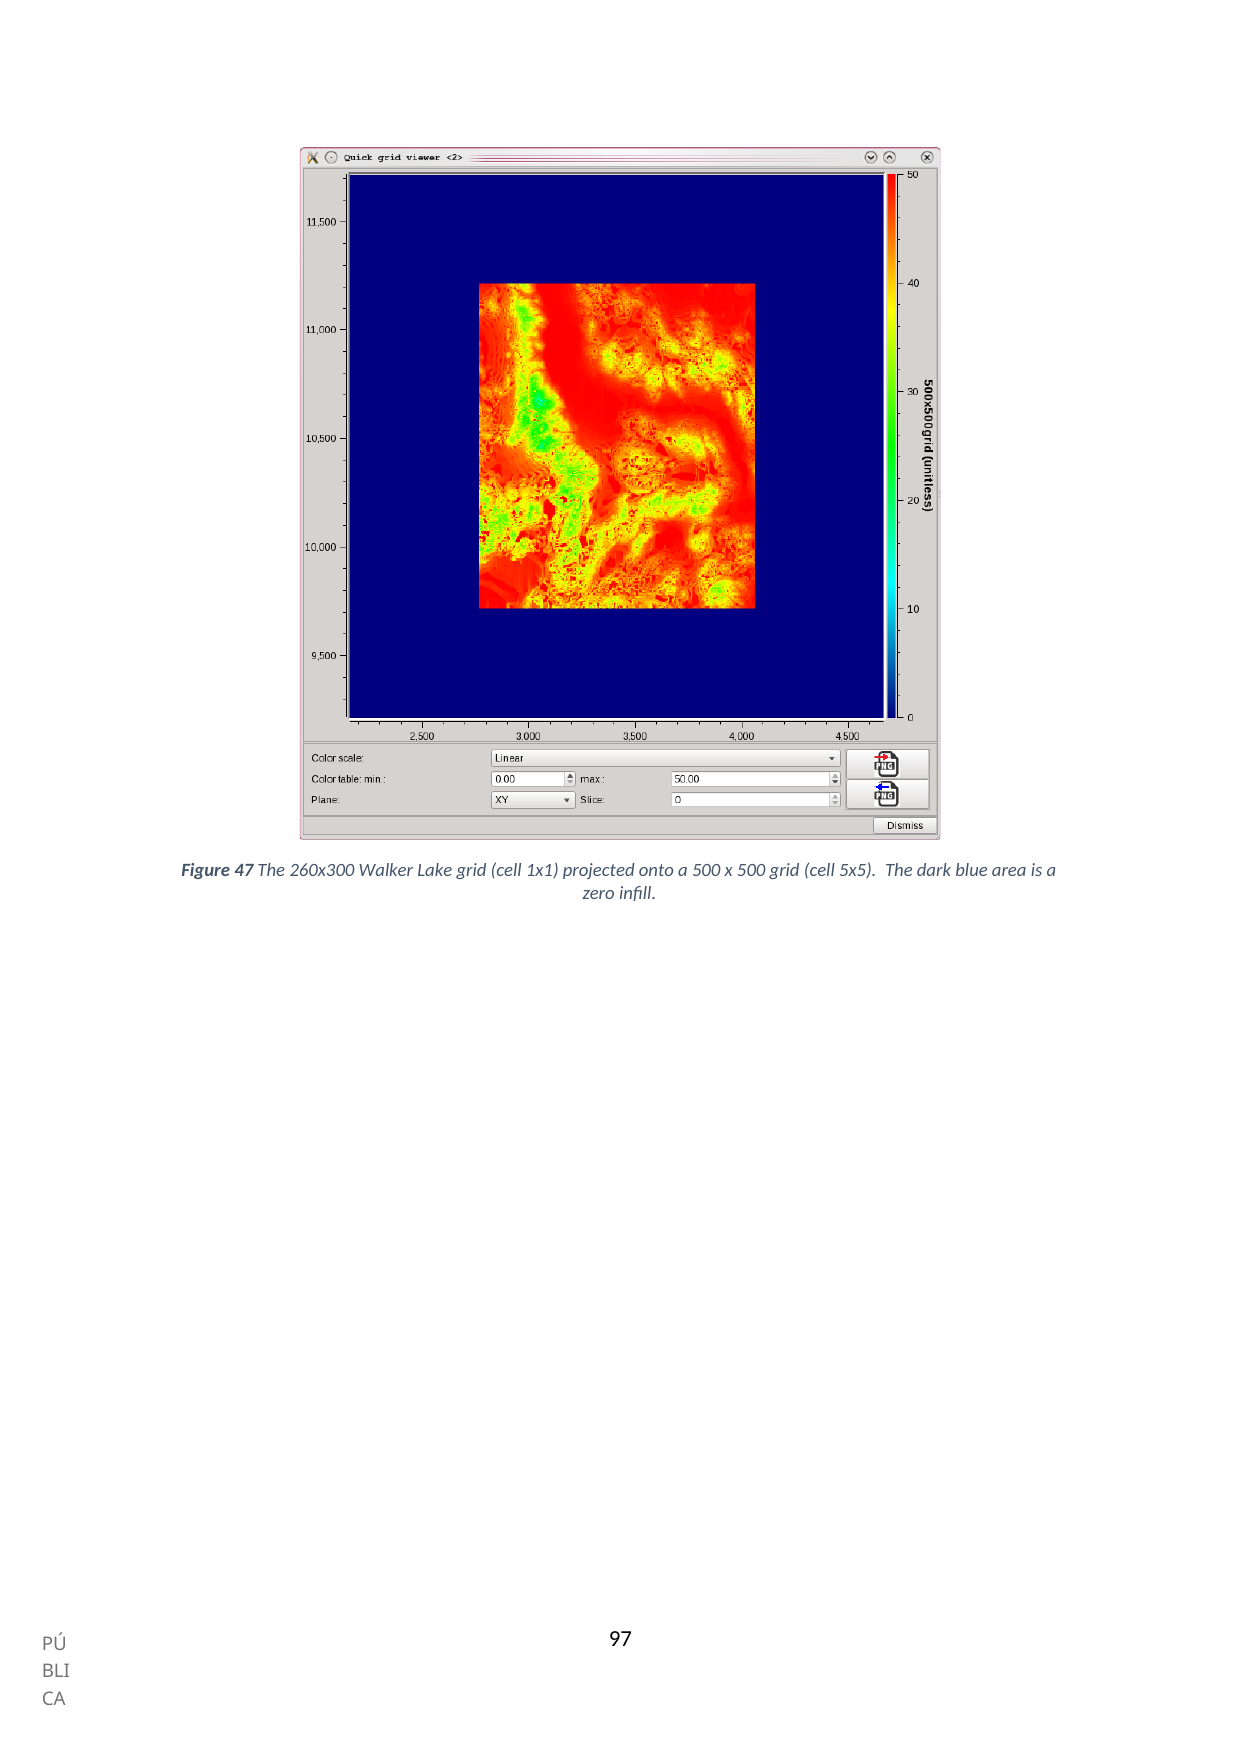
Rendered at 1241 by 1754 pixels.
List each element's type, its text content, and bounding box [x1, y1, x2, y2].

picture [299, 147, 941, 840]
text Figure 47 The 260x300 Walker Lake grid (cell 1x1) projected onto a 500 x 500 grid (cell 5x5). The dark blue area is a zero infill. [177, 859, 1063, 904]
